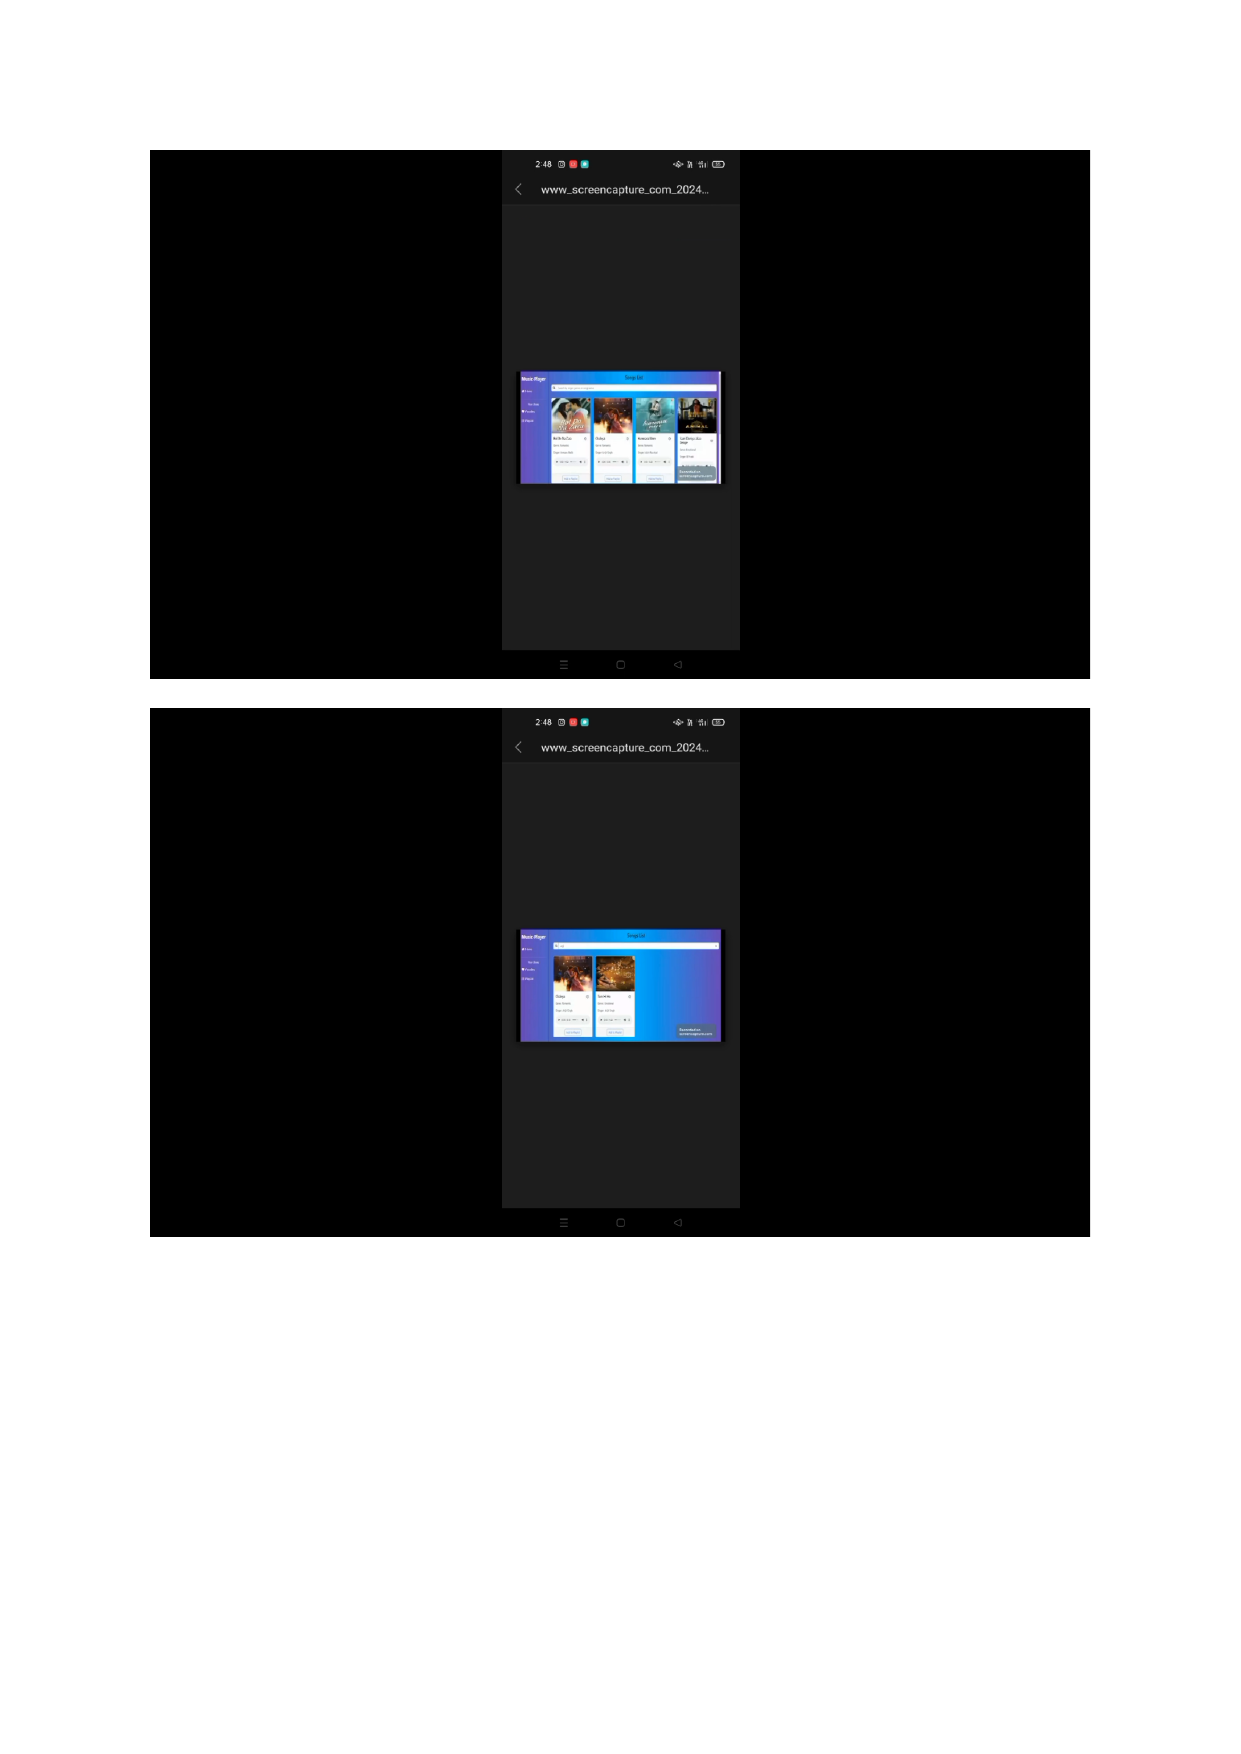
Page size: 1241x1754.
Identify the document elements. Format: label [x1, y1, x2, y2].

picture [150, 150, 1091, 679]
picture [150, 708, 1091, 1237]
